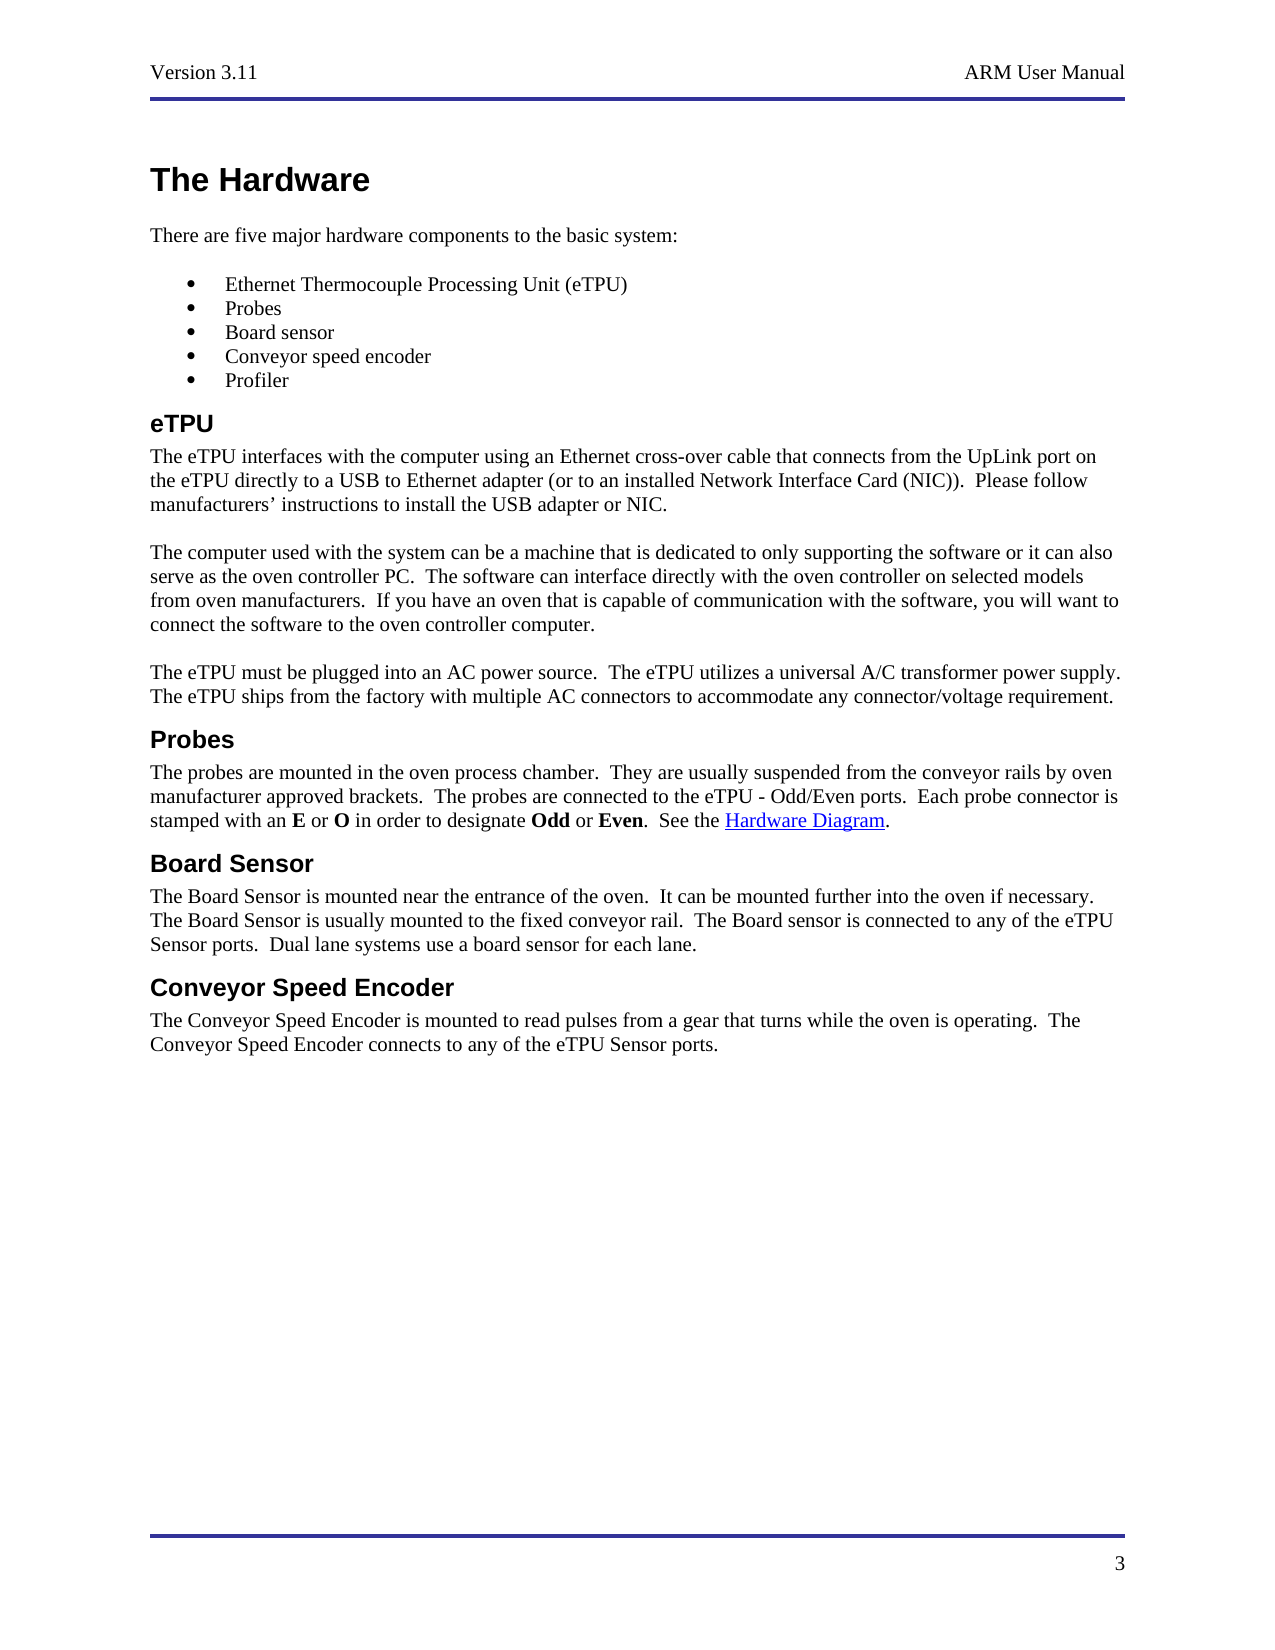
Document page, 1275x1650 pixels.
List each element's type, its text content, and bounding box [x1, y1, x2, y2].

list The eTPU interfaces with the computer using an Ethernet cross-over cable that connects from the UpLink port on the eTPU directly to a USB to Ethernet adapter (or to an installed Network Interface Card (NIC)). Please follow manufacturers’ instructions to install the USB adapter or NIC. [150, 443, 1125, 516]
list Conveyor speed encoder [187, 344, 1125, 368]
subtitle Conveyor Speed Encoder [150, 973, 1125, 1001]
list Probes [187, 296, 1125, 320]
subtitle Board Sensor [150, 849, 1125, 877]
list Profiler [187, 368, 1125, 392]
subtitle The Hardware [150, 160, 1125, 198]
list The probes are mounted in the oven process chamber. They are usually suspended from the conveyor rails by oven manufacturer approved brackets. The probes are connected to the eTPU - Odd/Even ports. Each probe connector is stamped with an E or O in order to designate Odd or Even. See the Hardware Diagram. [150, 760, 1125, 832]
list Ethernet Thermocouple Processing Unit (eTPU) [187, 272, 1125, 296]
list The eTPU must be plugged into an AC power source. The eTPU utilizes a universal A/C transformer power supply. The eTPU ships from the factory with multiple AC connectors to accommodate any connector/voltage requirement. [150, 660, 1125, 708]
text There are five major hardware components to the basic system: [150, 223, 1125, 247]
list The computer used with the system can be a machine that is dedicated to only supporting the software or it can also serve as the oven controller PC. The software can interface directly with the oven controller on selected models from oven manufacturers. If you have an oven that is capable of communication with the software, you will want to connect the software to the oven controller computer. [150, 540, 1125, 636]
subtitle Probes [150, 725, 1125, 754]
list Board sensor [187, 320, 1125, 344]
list The Board Sensor is mounted near the entrance of the oven. It can be mounted further into the oven if necessary. The Board Sensor is usually mounted to the fixed conveyor rail. The Board sensor is connected to any of the eTPU Sensor ports. Dual lane systems use a board sensor for each lane. [150, 884, 1125, 956]
subtitle eTPU [150, 408, 1125, 437]
list The Conveyor Speed Encoder is mounted to read pulses from a gear that turns while the oven is operating. The Conveyor Speed Encoder connects to any of the eTPU Sensor ports. [150, 1008, 1125, 1056]
